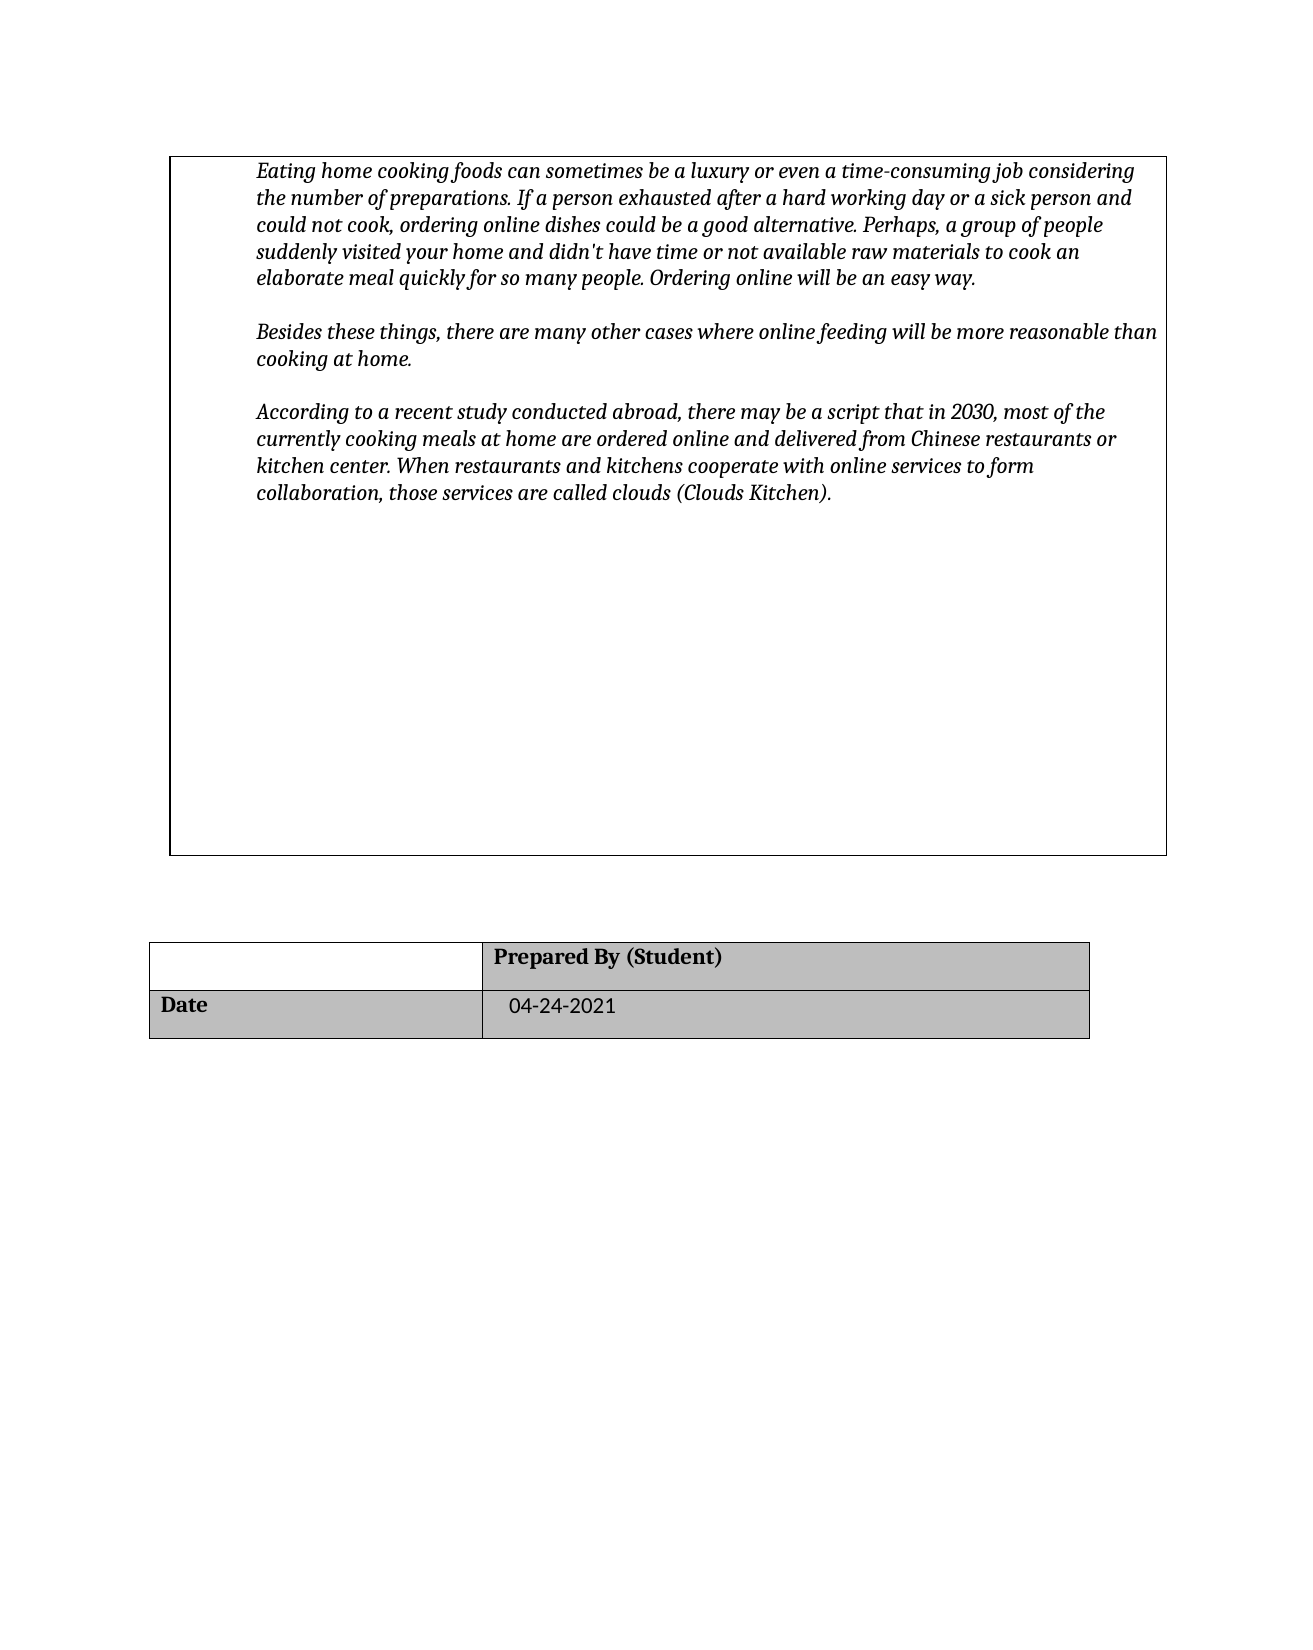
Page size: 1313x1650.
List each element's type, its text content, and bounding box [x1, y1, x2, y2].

table_cell Date [150, 991, 482, 1038]
table_cell 04-24-2021 [483, 991, 1089, 1038]
table_header [150, 943, 482, 990]
table_header Prepared By (Student) [483, 943, 1089, 990]
